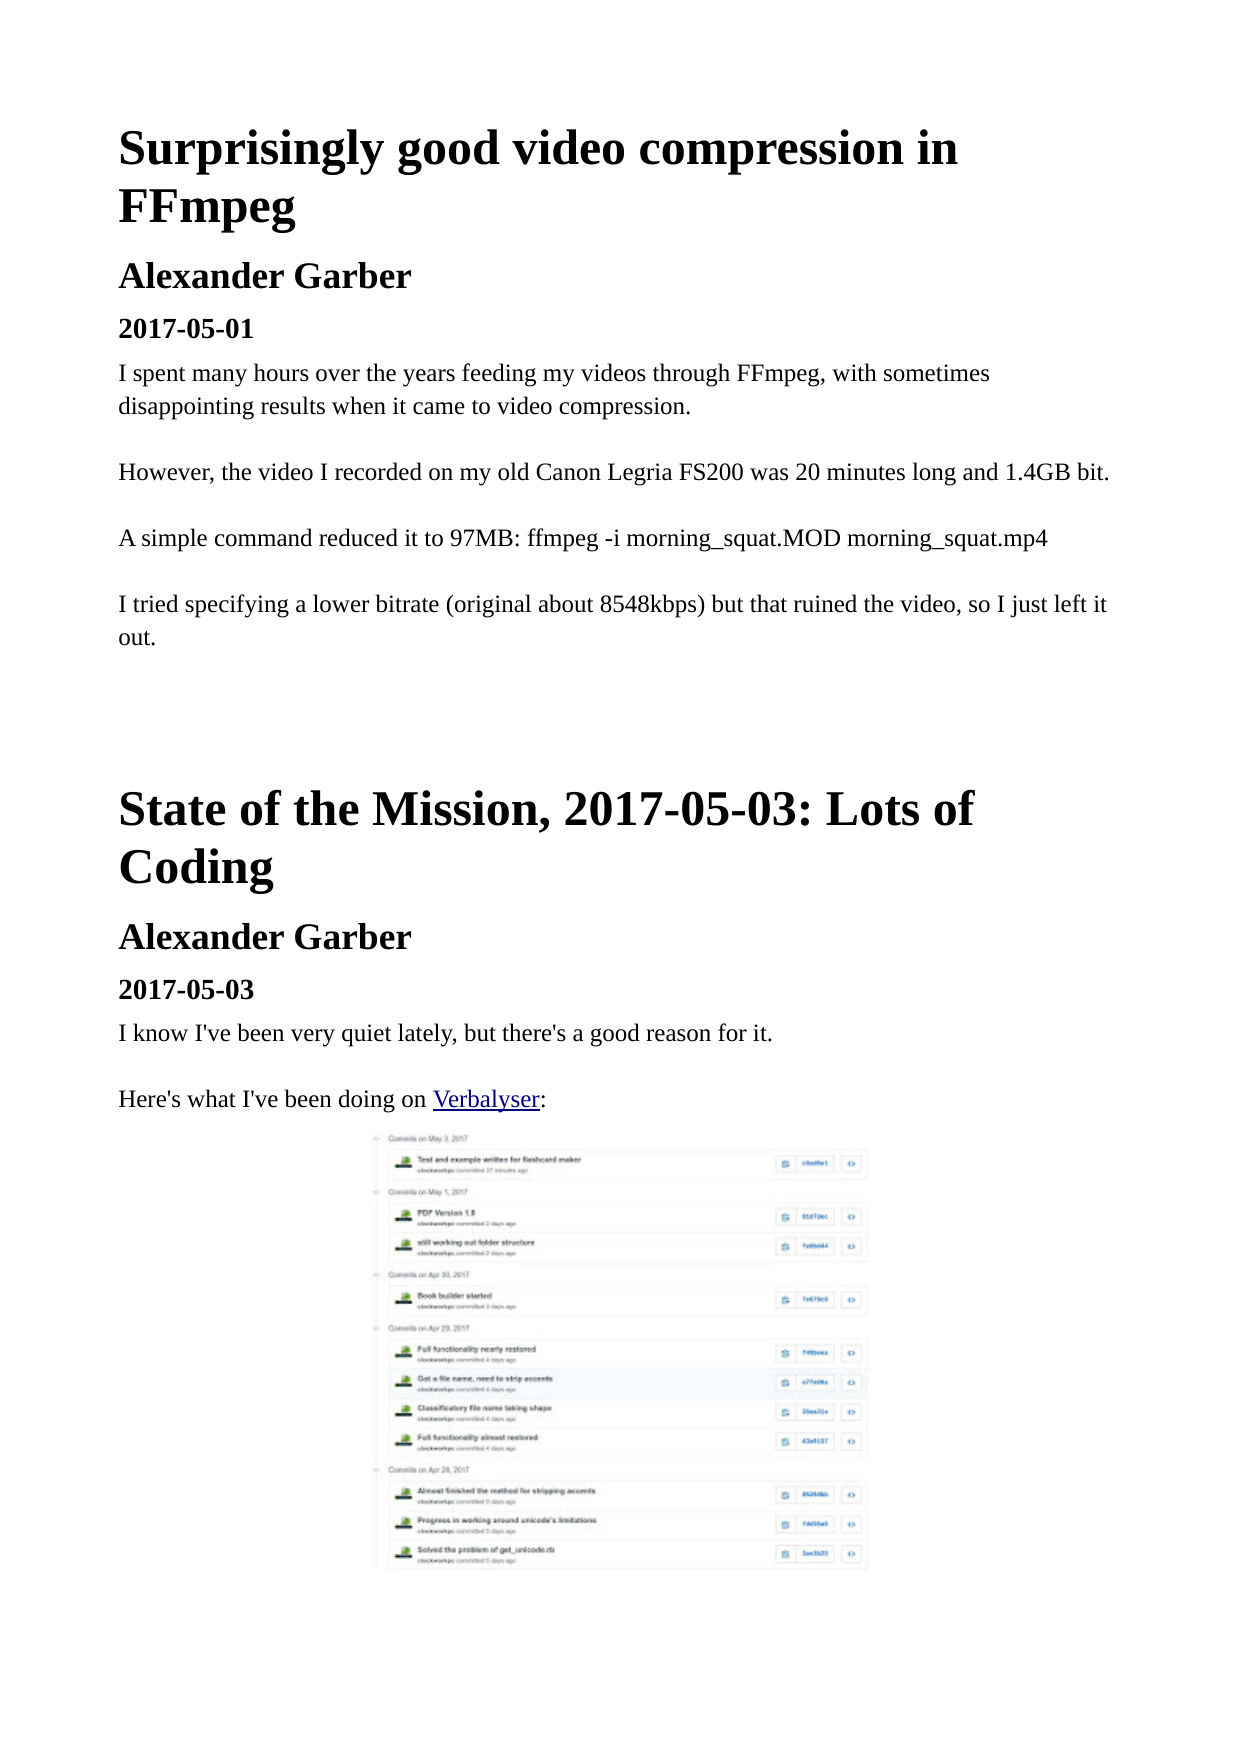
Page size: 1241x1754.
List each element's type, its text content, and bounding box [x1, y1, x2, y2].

subtitle 2017-05-01 [118, 312, 1122, 345]
subtitle Alexander Garber [118, 254, 1122, 297]
picture [370, 1132, 870, 1570]
subtitle 2017-05-03 [118, 972, 1122, 1006]
subtitle Surprisingly good video compression in FFmpeg [118, 118, 1122, 233]
subtitle State of the Mission, 2017-05-03: Lots of Coding [118, 779, 1122, 894]
text I know I've been very quiet lately, but there's a good reason for it. Here's what I've been doing on Verbalyser: [118, 1018, 1122, 1113]
text I spent many hours over the years feeding my videos through FFmpeg, with sometimes disappointing results when it came to video compression. However, the video I recorded on my old Canon Legria FS200 was 20 minutes long and 1.4GB bit. A simple command reduced it to 97MB: ffmpeg -i morning_squat.MOD morning_squat.mp4 I tried specifying a lower bitrate (original about 8548kbps) but that ruined the video, so I just left it out. [118, 358, 1122, 750]
subtitle Alexander Garber [118, 915, 1122, 958]
